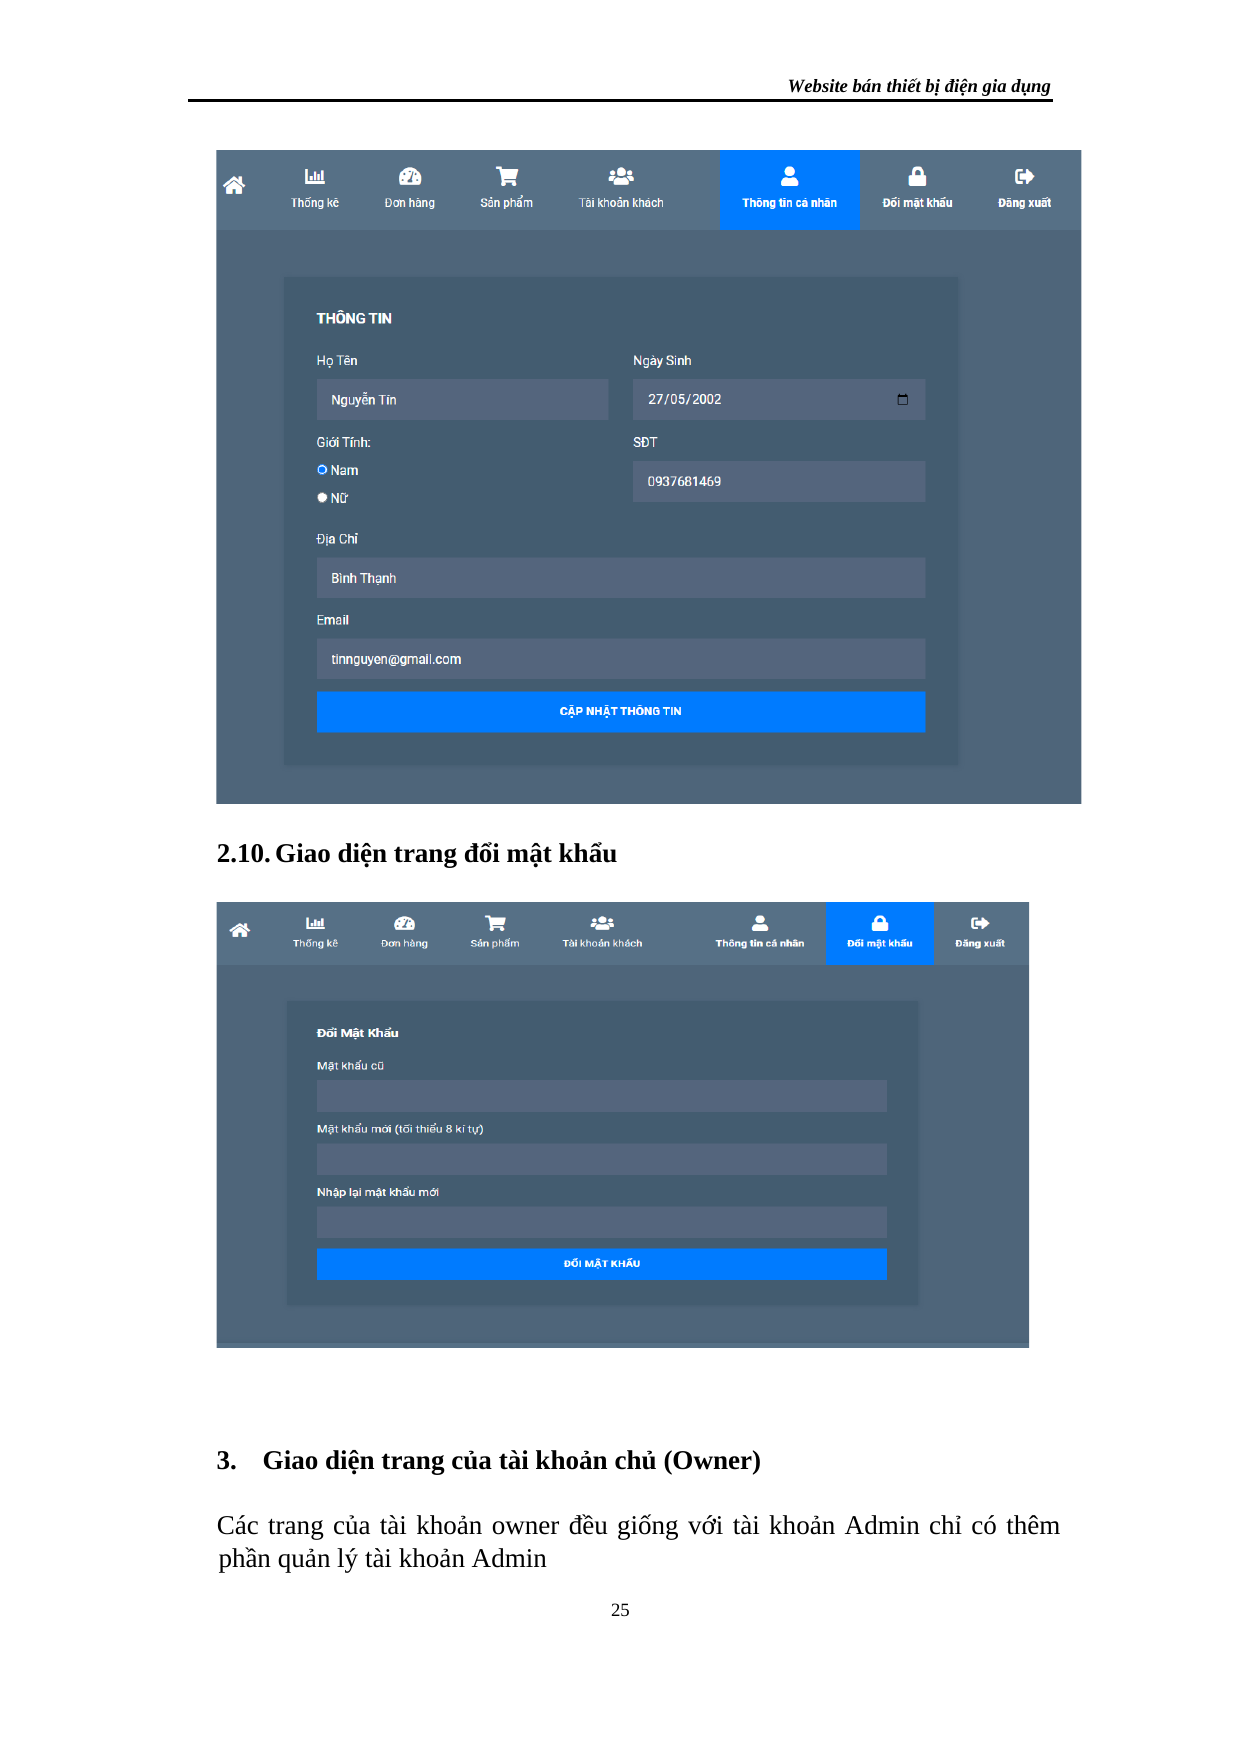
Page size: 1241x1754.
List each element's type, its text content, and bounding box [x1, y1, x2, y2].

picture [216, 150, 1082, 804]
picture [216, 902, 1030, 1348]
text Các trang của tài khoản owner đều giống với tài khoản Admin chỉ có thêm phần quản lý tài khoản Admin [217, 1509, 1062, 1573]
list Giao diện trang của tài khoản chủ (Owner) [216, 1444, 1062, 1475]
list Giao diện trang đổi mật khẩu [217, 838, 1062, 869]
